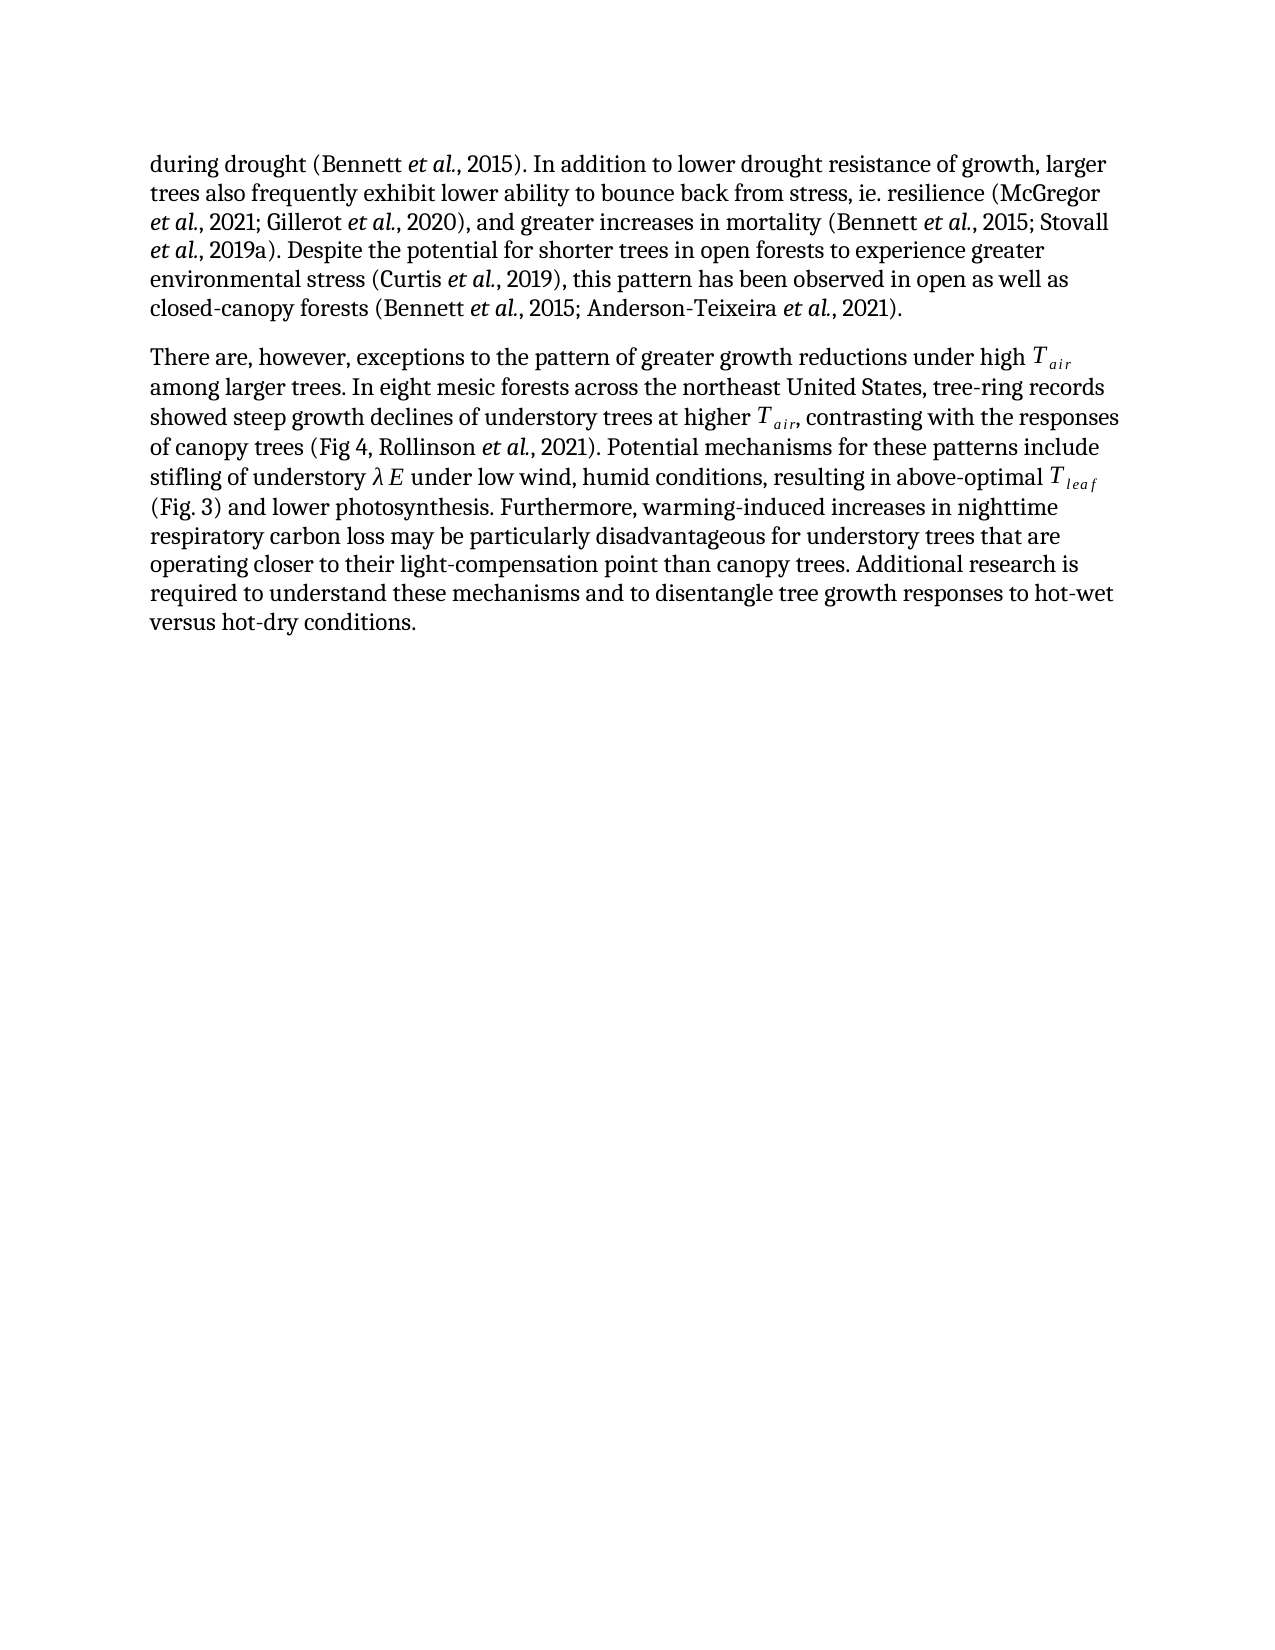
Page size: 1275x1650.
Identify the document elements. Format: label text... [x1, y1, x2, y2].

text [150, 150, 1125, 322]
text There are, however, exceptions to the pattern of greater growth reductions under high among larger trees. In eight mesic forests across the northeast United States, tree-ring records showed steep growth declines of understory trees at higher , contrasting with the responses of canopy trees (Fig 4, Rollinson et al., 2021). Potential mechanisms for these patterns include stifling of understory under low wind, humid conditions, resulting in above-optimal (Fig. 3) and lower photosynthesis. Furthermore, warming-induced increases in nighttime respiratory carbon loss may be particularly disadvantageous for understory trees that are operating closer to their light-compensation point than canopy trees. Additional research is required to understand these mechanisms and to disentangle tree growth responses to hot-wet versus hot-dry conditions. [150, 341, 1125, 637]
